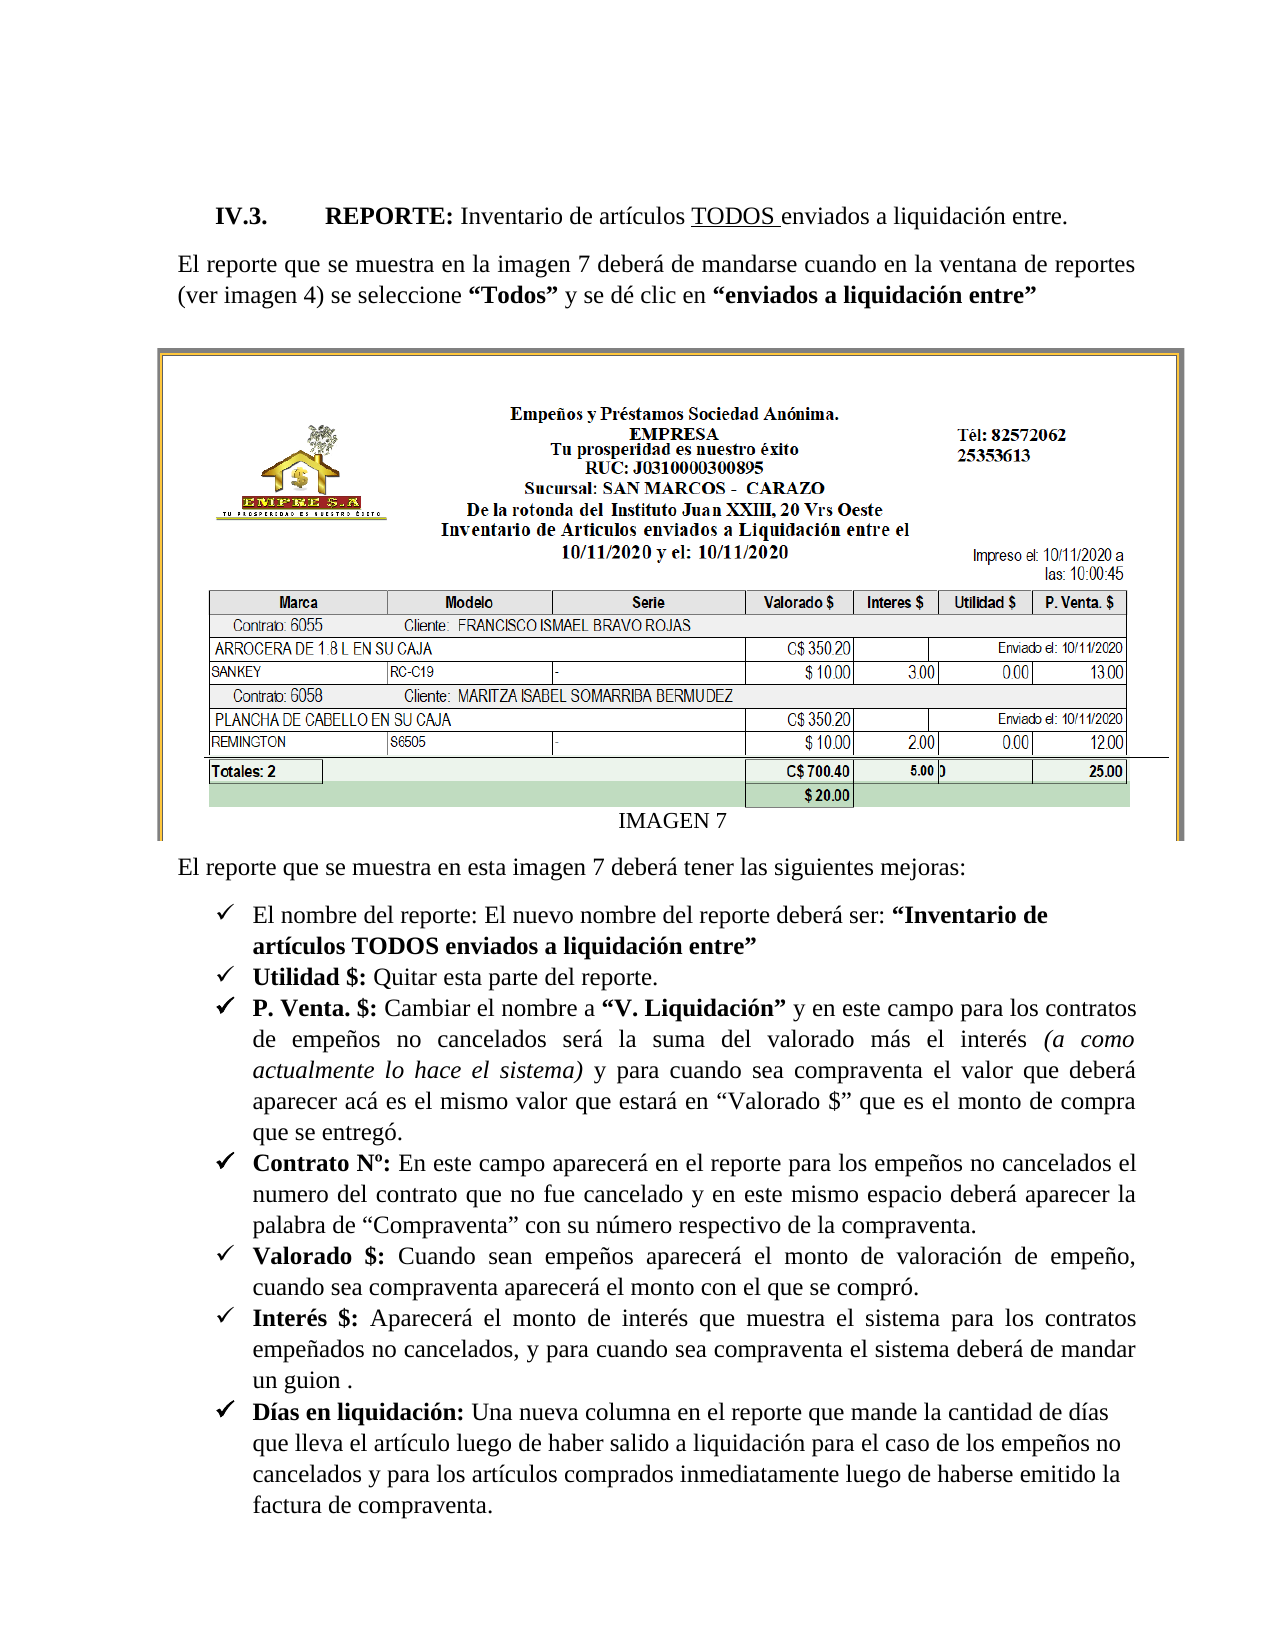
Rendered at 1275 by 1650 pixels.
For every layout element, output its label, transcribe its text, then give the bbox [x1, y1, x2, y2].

list Días en liquidación: Una nueva columna en el reporte que mande la cantidad de días que lleva el artículo luego de haber salido a liquidación para el caso de los empeños no cancelados y para los artículos comprados inmediatamente luego de haberse emitido la factura de compraventa. [215, 1397, 1137, 1518]
text El reporte que se muestra en la imagen 7 deberá de mandarse cuando en la ventana de reportes (ver imagen 4) se seleccione “Todos” y se dé clic en “enviados a liquidación entre” [177, 249, 1137, 308]
list REPORTE: Inventario de artículos TODOS enviados a liquidación entre. [215, 201, 1137, 230]
picture [157, 348, 1185, 841]
list El nombre del reporte: El nuevo nombre del reporte deberá ser: “Inventario de artículos TODOS enviados a liquidación entre” [215, 900, 1137, 960]
list P. Venta. $: Cambiar el nombre a “V. Liquidación” y en este campo para los contratos de empeños no cancelados será la suma del valorado más el interés (a como actualmente lo hace el sistema) y para cuando sea compraventa el valor que deberá aparecer acá es el mismo valor que estará en “Valorado $” que es el monto de compra que se entregó. [215, 993, 1137, 1146]
text El reporte que se muestra en esta imagen 7 deberá tener las siguientes mejoras: [177, 852, 1137, 881]
list Interés $: Aparecerá el monto de interés que muestra el sistema para los contratos empeñados no cancelados, y para cuando sea compraventa el sistema deberá de mandar un guion . [215, 1303, 1137, 1394]
list Valorado $: Cuando sean empeños aparecerá el monto de valoración de empeño, cuando sea compraventa aparecerá el monto con el que se compró. [215, 1241, 1137, 1301]
list Contrato Nº: En este campo aparecerá en el reporte para los empeños no cancelados el numero del contrato que no fue cancelado y en este mismo espacio deberá aparecer la palabra de “Compraventa” con su número respectivo de la compraventa. [215, 1148, 1137, 1239]
list Utilidad $: Quitar esta parte del reporte. [215, 962, 1137, 991]
